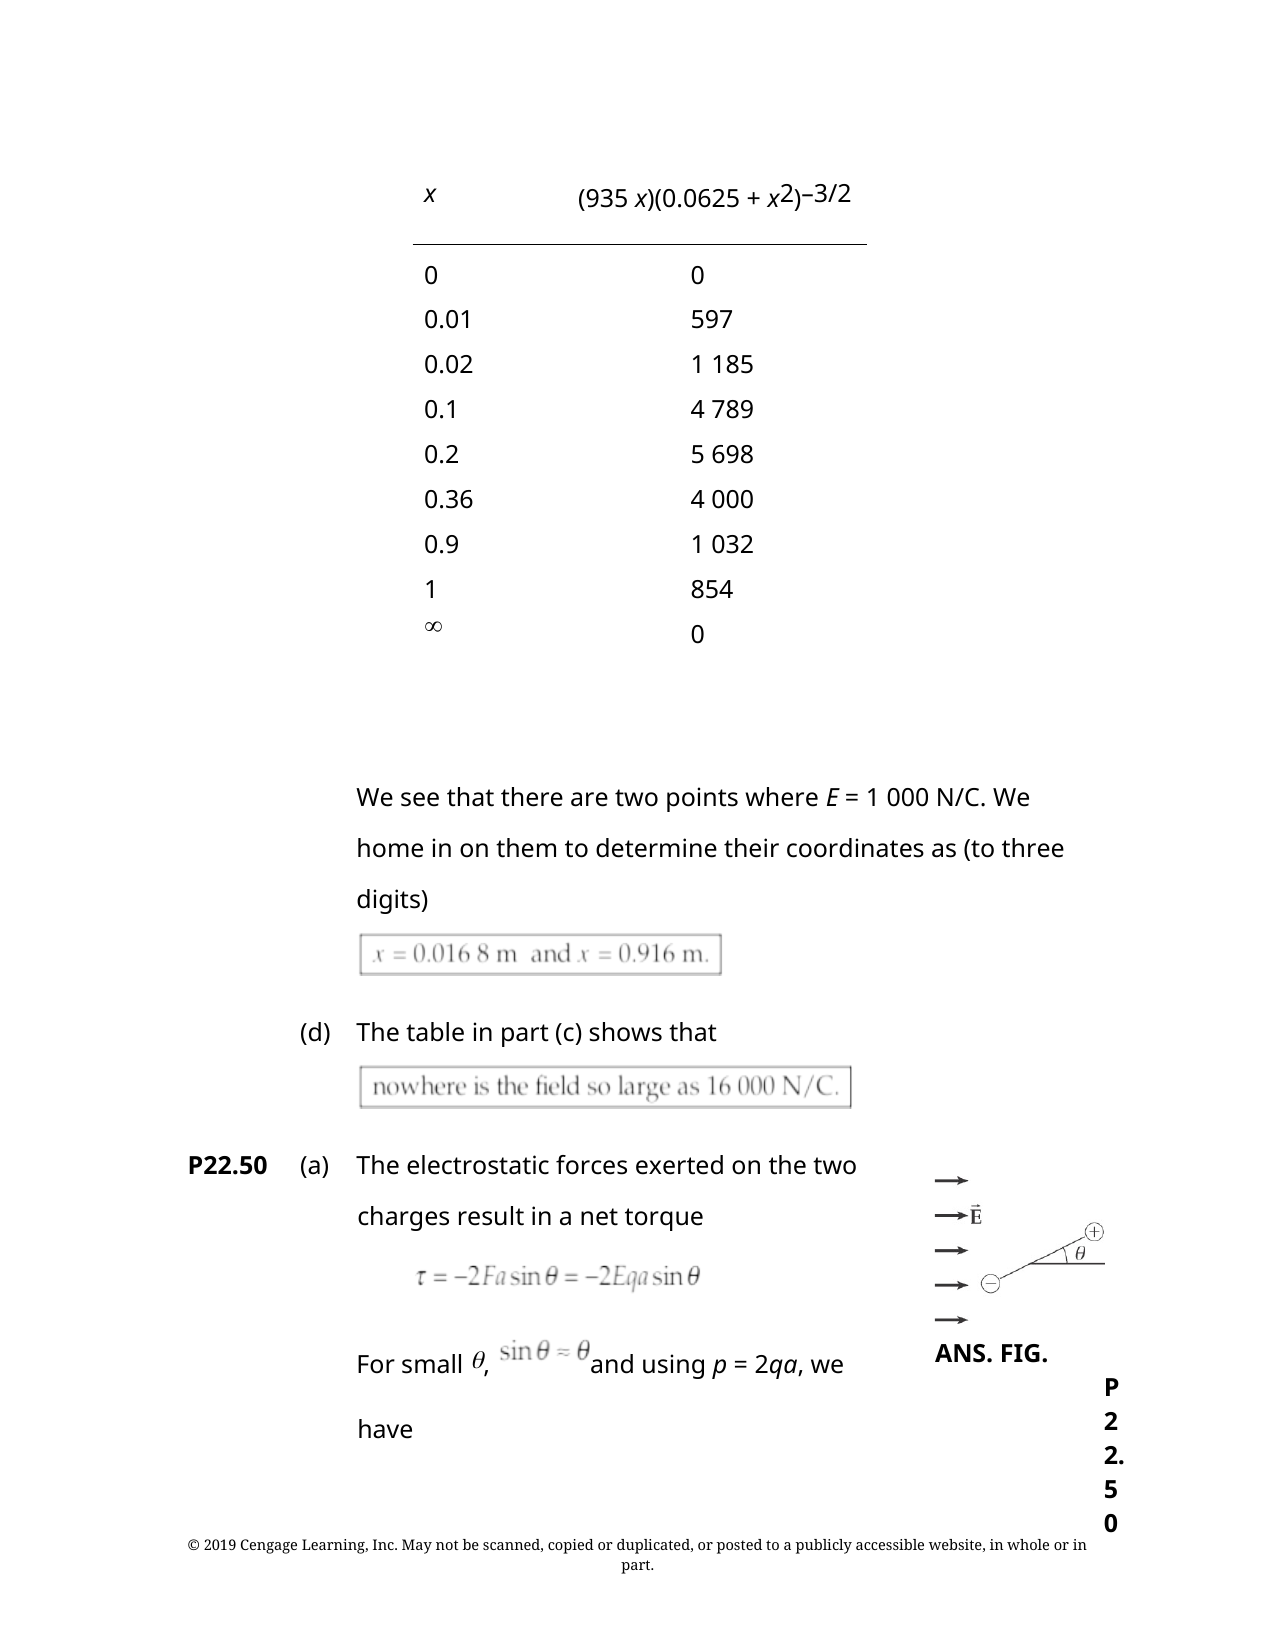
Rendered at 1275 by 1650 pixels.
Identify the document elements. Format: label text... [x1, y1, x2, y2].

text For small , and using p = 2qa, we have [187, 1333, 1087, 1446]
table_cell [413, 604, 567, 649]
table_cell 0.01 [413, 289, 567, 334]
table_cell 0.1 [413, 379, 567, 424]
table_cell 4 789 [567, 379, 867, 424]
text We see that there are two points where E = 1 000 N/C. We home in on them to determine their coordinates as (to three digits) [187, 780, 1087, 988]
text P22.50 (a) The electrostatic forces exerted on the two charges result in a net torque [187, 1147, 1087, 1232]
table_cell 1 [413, 559, 567, 604]
table_header x [413, 163, 567, 244]
table_cell 5 698 [567, 424, 867, 469]
table_cell 0.2 [413, 424, 567, 469]
table_cell 0.9 [413, 514, 567, 559]
table_cell 854 [567, 559, 867, 604]
table_cell 0 [567, 245, 867, 289]
table_header (935 x)(0.0625 + x2)–3/2 [567, 163, 867, 244]
table_cell 1 185 [567, 334, 867, 379]
table_cell 0.36 [413, 469, 567, 514]
table_cell 1 032 [567, 514, 867, 559]
picture [934, 1176, 1105, 1324]
table_cell 0.02 [413, 334, 567, 379]
table_cell 0 [567, 604, 867, 649]
table_cell 597 [567, 289, 867, 334]
table_cell 0 [413, 245, 567, 289]
text (d) The table in part (c) shows that [187, 1014, 1087, 1121]
table_cell 4 000 [567, 469, 867, 514]
